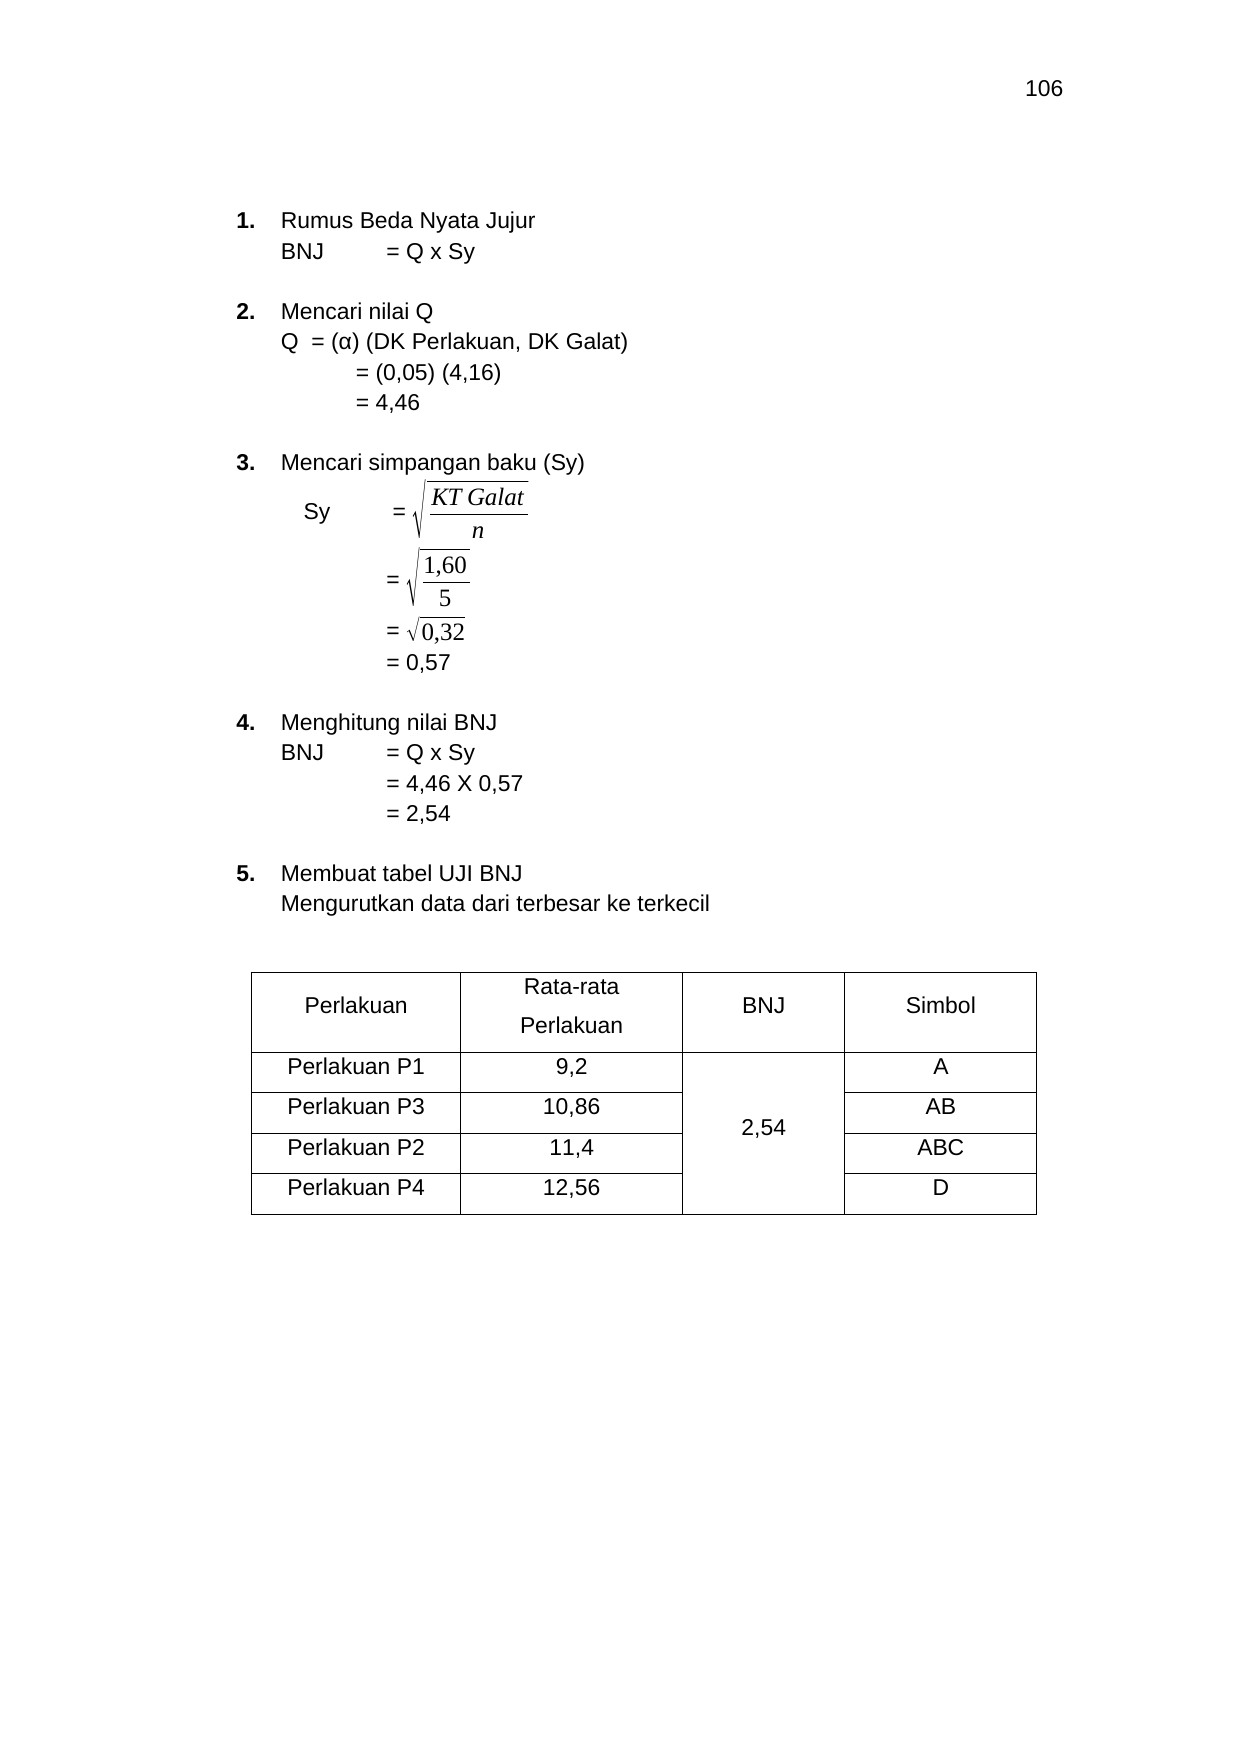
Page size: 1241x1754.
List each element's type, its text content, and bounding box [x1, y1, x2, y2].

list Rumus Beda Nyata Jujur [236, 207, 1063, 234]
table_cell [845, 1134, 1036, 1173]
list Mencari simpangan baku (Sy) [236, 449, 1063, 475]
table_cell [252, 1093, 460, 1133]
list Mencari nilai Q [236, 298, 1063, 324]
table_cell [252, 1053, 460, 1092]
list Menghitung nilai BNJ [236, 709, 1063, 736]
list Mengurutkan data dari terbesar ke terkecil [281, 890, 1063, 917]
list = 0,57 [356, 649, 1063, 675]
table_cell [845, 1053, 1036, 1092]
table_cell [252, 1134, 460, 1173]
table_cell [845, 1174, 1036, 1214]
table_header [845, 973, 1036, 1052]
list = 4,46 X 0,57 [281, 769, 1063, 796]
list = 2,54 [281, 800, 1063, 826]
list BNJ = Q x Sy [281, 739, 1063, 766]
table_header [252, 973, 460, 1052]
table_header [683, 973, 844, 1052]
list Membuat tabel UJI BNJ [236, 860, 1063, 887]
list Q = (α) (DK Perlakuan, DK Galat) [281, 328, 1063, 354]
list = [303, 615, 1063, 645]
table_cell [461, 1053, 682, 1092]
list BNJ = Q x Sy [281, 238, 1063, 264]
list Sy = [303, 479, 1063, 543]
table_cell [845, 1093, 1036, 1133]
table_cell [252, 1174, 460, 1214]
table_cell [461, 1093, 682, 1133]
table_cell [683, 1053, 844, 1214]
list = (0,05) (4,16) [356, 358, 1063, 385]
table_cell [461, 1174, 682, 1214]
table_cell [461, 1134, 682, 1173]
list = [303, 547, 1063, 611]
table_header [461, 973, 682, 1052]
list = 4,46 [356, 389, 1063, 415]
